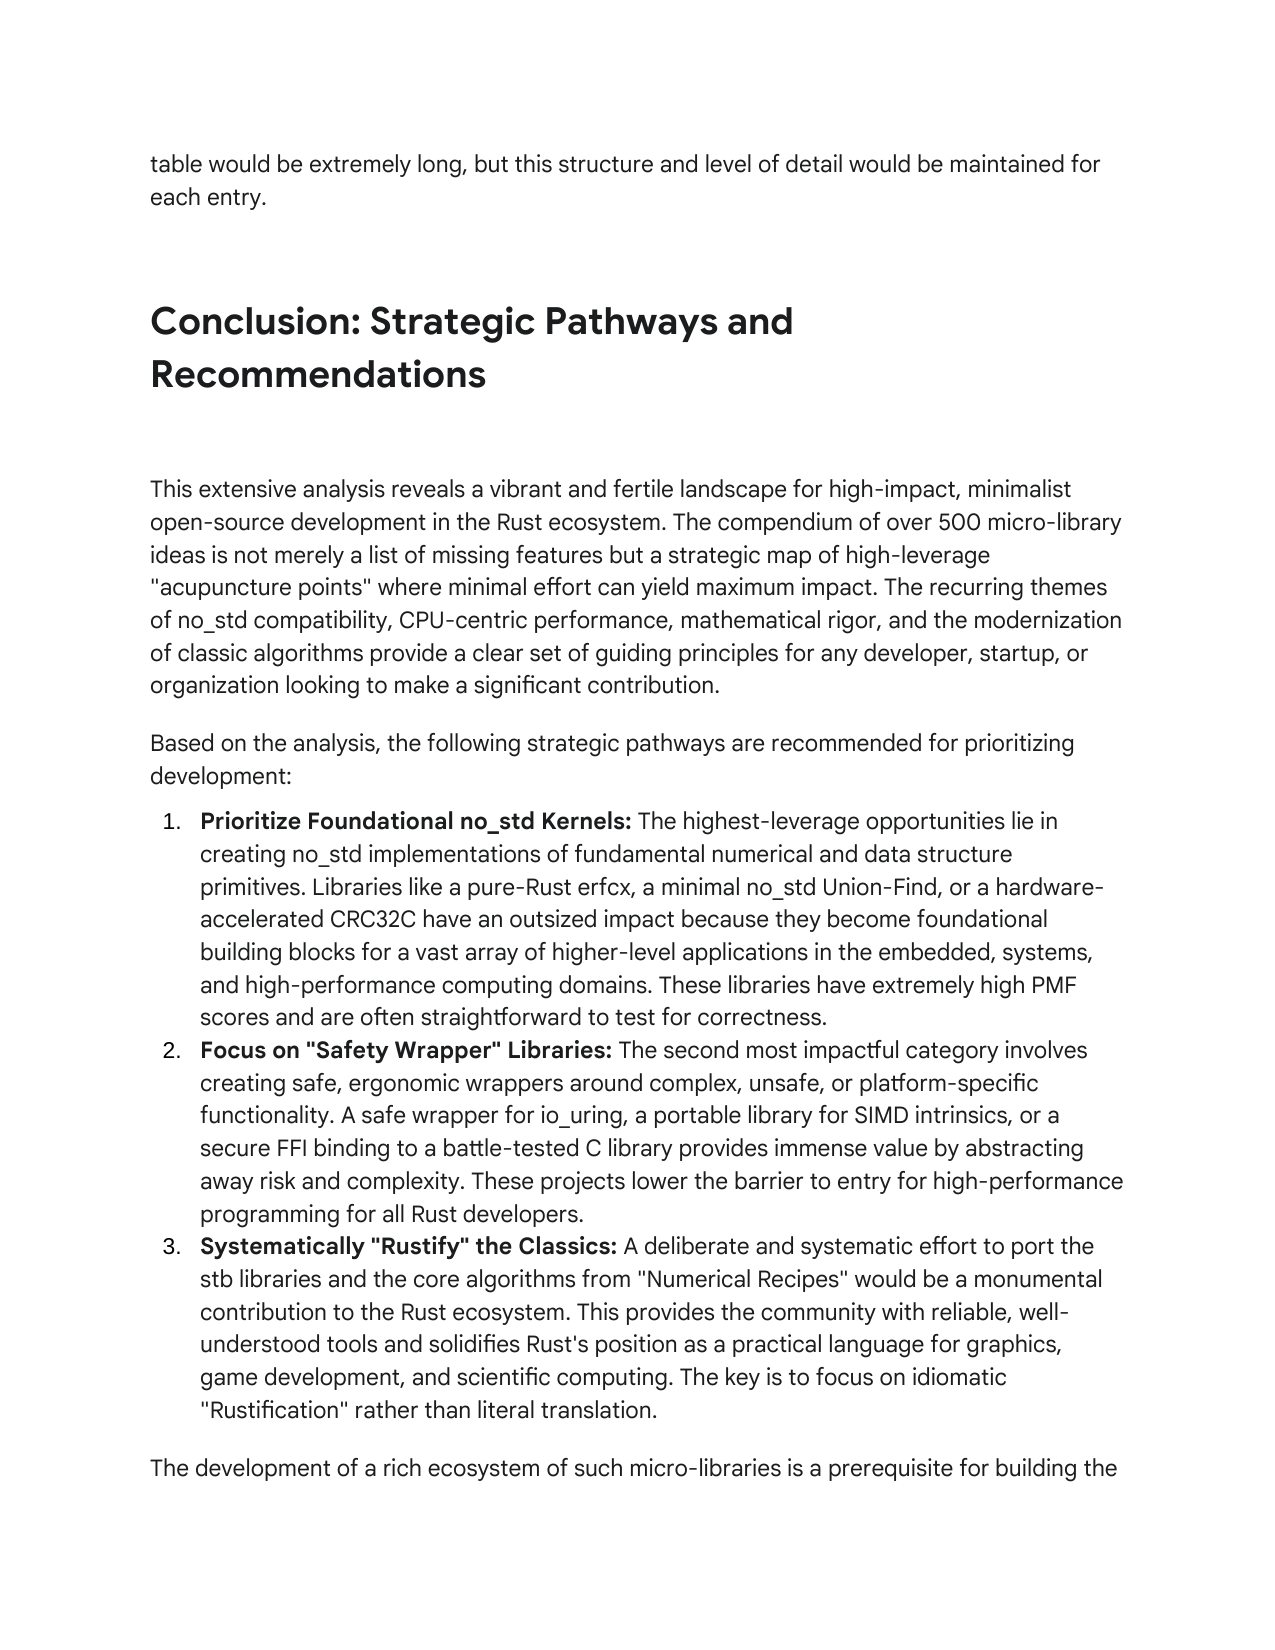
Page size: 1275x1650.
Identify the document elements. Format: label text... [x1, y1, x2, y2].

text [150, 150, 1125, 211]
text This extensive analysis reveals a vibrant and fertile landscape for high-impact, minimalist open-source development in the Rust ecosystem. The compendium of over 500 micro-library ideas is not merely a list of missing features but a strategic map of high-leverage "acupuncture points" where minimal effort can yield maximum impact. The recurring themes of no_std compatibility, CPU-centric performance, mathematical rigor, and the modernization of classic algorithms provide a clear set of guiding principles for any developer, startup, or organization looking to make a significant contribution. [150, 475, 1125, 700]
subtitle Conclusion: Strategic Pathways and Recommendations [150, 298, 1125, 399]
list Systematically "Rustify" the Classics: A deliberate and systematic effort to port the stb libraries and the core algorithms from "Numerical Recipes" would be a monumental contribution to the Rust ecosystem. This provides the community with reliable, well-understood tools and solidifies Rust's position as a practical language for graphics, game development, and scientific computing. The key is to focus on idiomatic "Rustification" rather than literal translation. [162, 1232, 1125, 1425]
list Prioritize Foundational no_std Kernels: The highest-leverage opportunities lie in creating no_std implementations of fundamental numerical and data structure primitives. Libraries like a pure-Rust erfcx, a minimal no_std Union-Find, or a hardware-accelerated CRC32C have an outsized impact because they become foundational building blocks for a vast array of higher-level applications in the embedded, systems, and high-performance computing domains. These libraries have extremely high PMF scores and are often straightforward to test for correctness. [162, 807, 1125, 1032]
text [150, 1454, 1125, 1482]
list Focus on "Safety Wrapper" Libraries: The second most impactful category involves creating safe, ergonomic wrappers around complex, unsafe, or platform-specific functionality. A safe wrapper for io_uring, a portable library for SIMD intrinsics, or a secure FFI binding to a battle-tested C library provides immense value by abstracting away risk and complexity. These projects lower the barrier to entry for high-performance programming for all Rust developers. [162, 1036, 1125, 1228]
text Based on the analysis, the following strategic pathways are recommended for prioritizing development: [150, 729, 1125, 791]
